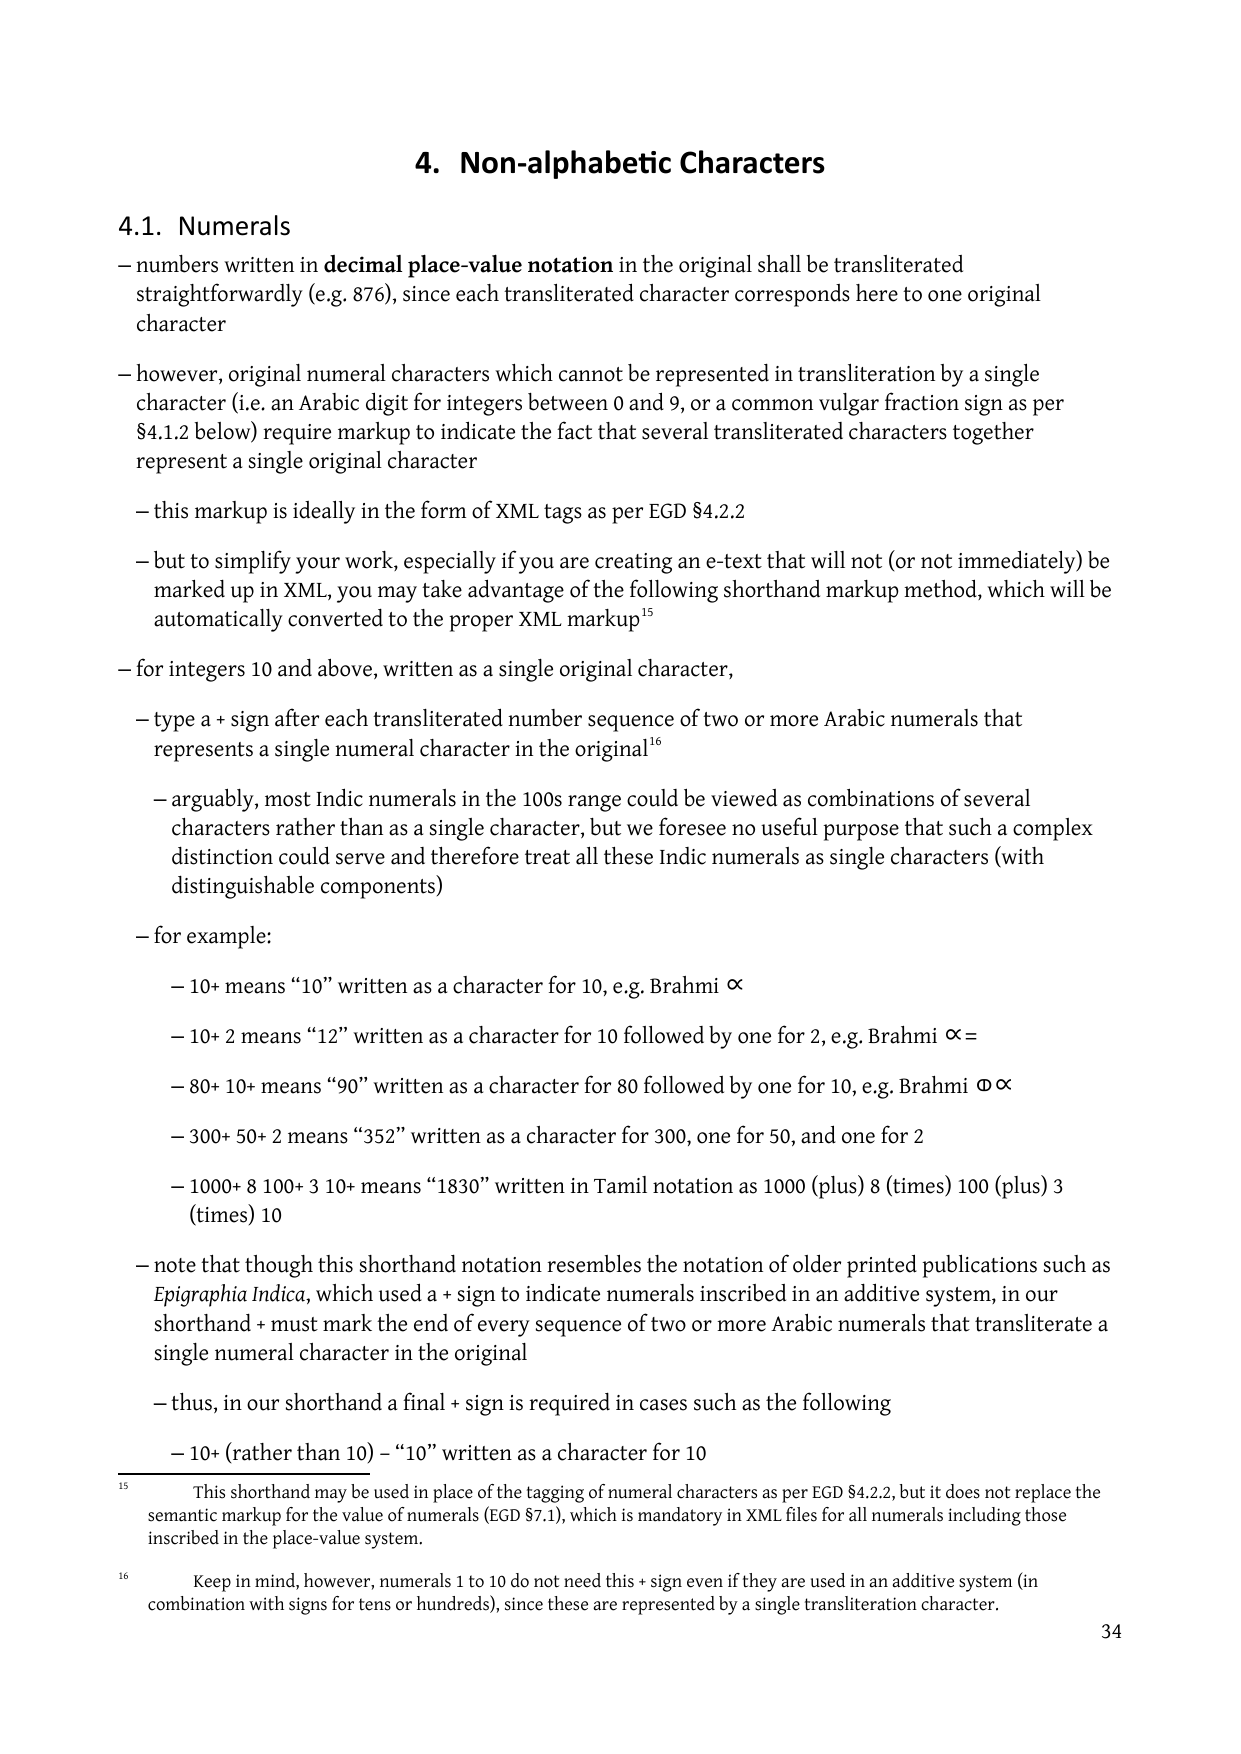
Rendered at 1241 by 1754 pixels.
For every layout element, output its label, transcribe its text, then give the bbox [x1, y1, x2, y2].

list thus, in our shorthand a final + sign is required in cases such as the following [153, 1387, 1122, 1416]
list numbers written in decimal place-value notation in the original shall be transliterated straightforwardly (e.g. 876), since each transliterated character corresponds here to one original character [118, 249, 1122, 337]
list arguably, most Indic numerals in the 100s range could be viewed as combinations of several characters rather than as a single character, but we foresee no useful purpose that such a complex distinction could serve and therefore treat all these Indic numerals as single characters (with distinguishable components) [153, 783, 1122, 899]
list 300+ 50+ 2 means “352” written as a character for 300, one for 50, and one for 2 [171, 1120, 1122, 1149]
list note that though this shorthand notation resembles the notation of older printed publications such as Epigraphia Indica, which used a + sign to indicate numerals inscribed in an additive system, in our shorthand + must mark the end of every sequence of two or more Arabic numerals that transliterate a single numeral character in the original [136, 1249, 1122, 1366]
list for integers 10 and above, written as a single original character, [118, 653, 1122, 683]
list 80+ 10+ means “90” written as a character for 80 followed by one for 10, e.g. Brahmi 𑁢𑁛 [171, 1070, 1122, 1099]
subtitle Non-alphabetic Characters [118, 143, 1122, 181]
list 10+ (rather than 10) – “10” written as a character for 10 [171, 1437, 1122, 1466]
list however, original numeral characters which cannot be represented in transliteration by a single character (i.e. an Arabic digit for integers between 0 and 9, or a common vulgar fraction sign as per §4.1.2 below) require markup to indicate the fact that several transliterated characters together represent a single original character [118, 358, 1122, 474]
subtitle Numerals [118, 206, 1122, 243]
list 10+ means “10” written as a character for 10, e.g. Brahmi 𑁛 [171, 970, 1122, 999]
list type a + sign after each transliterated number sequence of two or more Arabic numerals that represents a single numeral character in the original [136, 703, 1122, 762]
list 1000+ 8 100+ 3 10+ means “1830” written in Tamil notation as 1000 (plus) 8 (times) 100 (plus) 3 (times) 10 [171, 1170, 1122, 1228]
list 10+ 2 means “12” written as a character for 10 followed by one for 2, e.g. Brahmi 𑁛𑁓 [171, 1020, 1122, 1049]
list but to simplify your work, especially if you are creating an e-text that will not (or not immediately) be marked up in XML, you may take advantage of the following shorthand markup method, which will be automatically converted to the proper XML markup [136, 545, 1122, 633]
list this markup is ideally in the form of XML tags as per EGD §4.2.2 [136, 495, 1122, 524]
list for example: [136, 920, 1122, 949]
